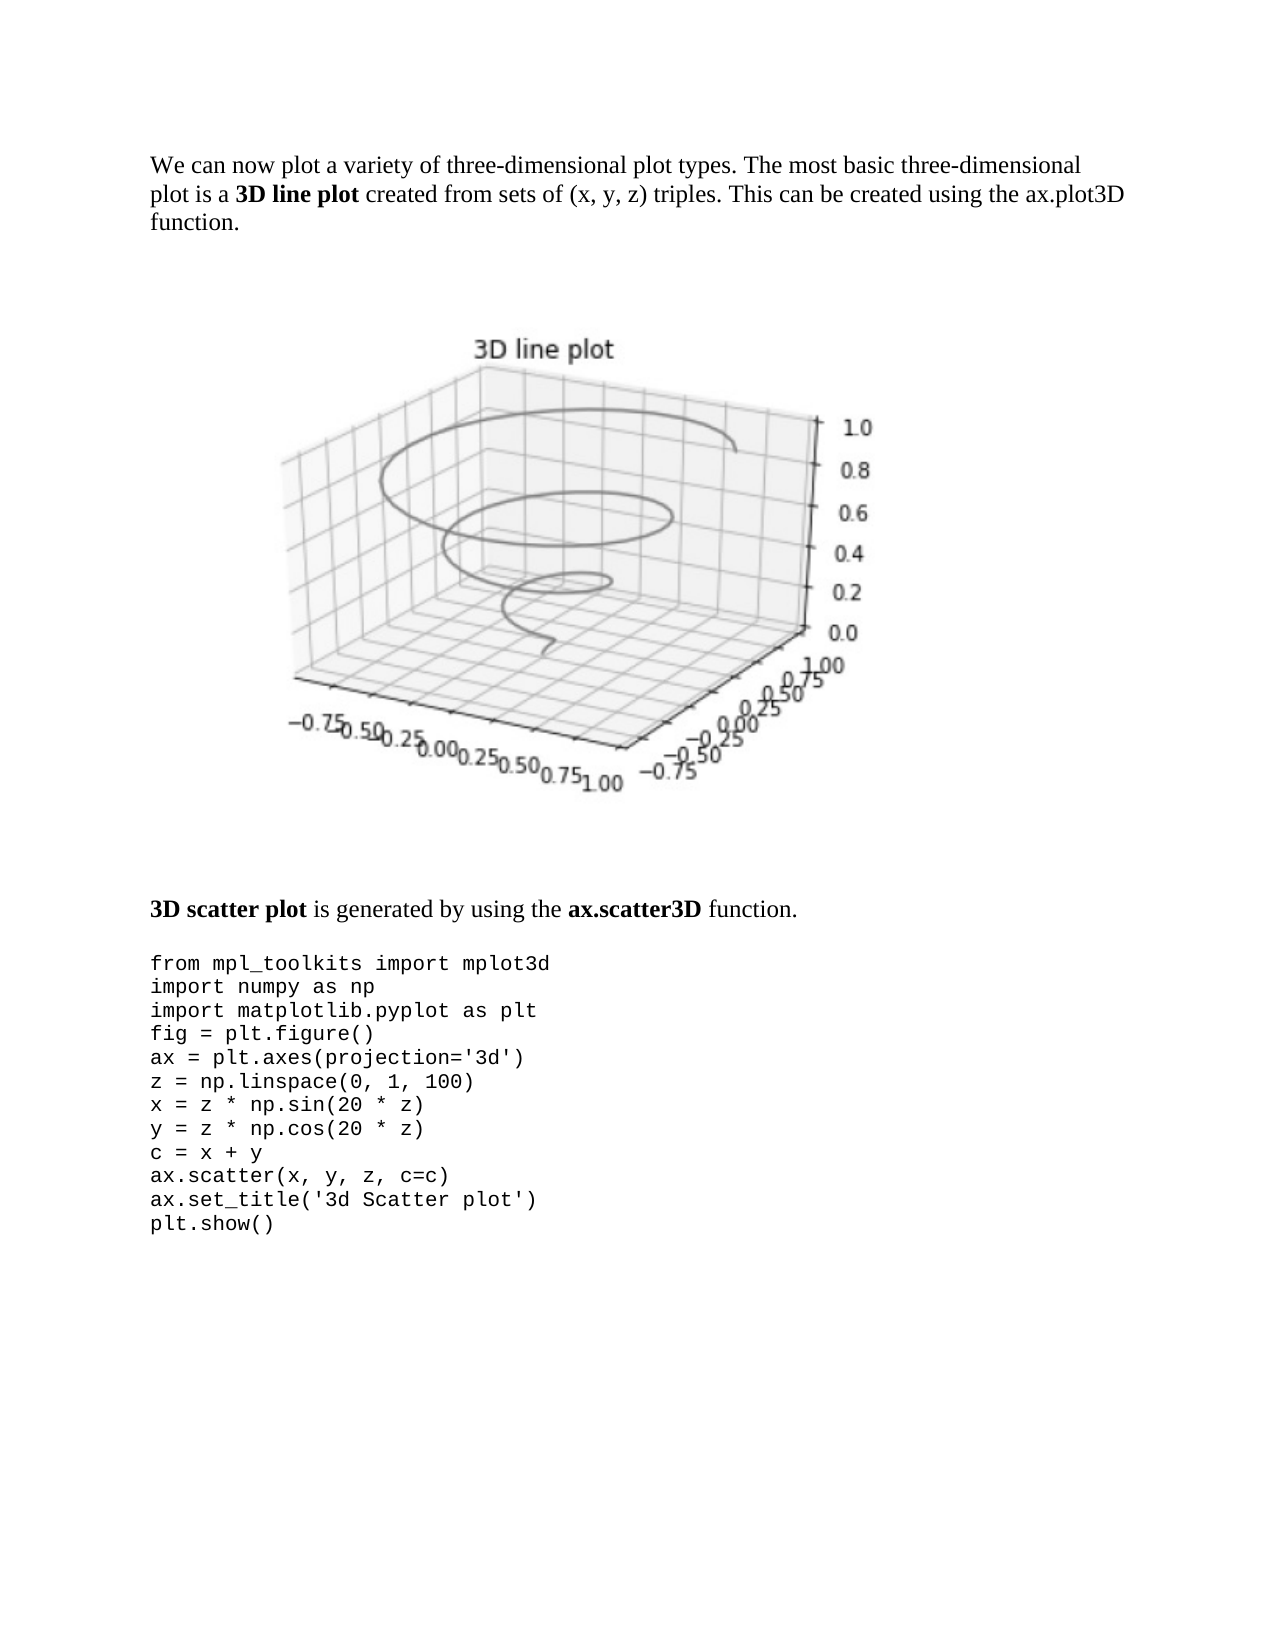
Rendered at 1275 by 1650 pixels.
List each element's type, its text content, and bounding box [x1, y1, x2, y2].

text fig = plt.figure() [150, 1023, 1125, 1047]
text ax.scatter(x, y, z, c=c) [150, 1165, 1125, 1189]
text import numpy as np [150, 976, 1125, 1000]
text import matplotlib.pyplot as plt [150, 1000, 1125, 1023]
text z = np.linspace(0, 1, 100) [150, 1071, 1125, 1094]
picture [150, 265, 1014, 866]
text x = z * np.sin(20 * z) [150, 1094, 1125, 1118]
text plt.show() [150, 1213, 1125, 1236]
text ax = plt.axes(projection='3d') [150, 1047, 1125, 1071]
text ax.set_title('3d Scatter plot') [150, 1189, 1125, 1213]
text We can now plot a variety of three-dimensional plot types. The most basic three-dimensional plot is a 3D line plot created from sets of (x, y, z) triples. This can be created using the ax.plot3D function. [150, 150, 1125, 236]
text from mpl_toolkits import mplot3d [150, 952, 1125, 976]
text c = x + y [150, 1142, 1125, 1165]
text 3D scatter plot is generated by using the ax.scatter3D function. [150, 894, 1125, 923]
text y = z * np.cos(20 * z) [150, 1118, 1125, 1142]
